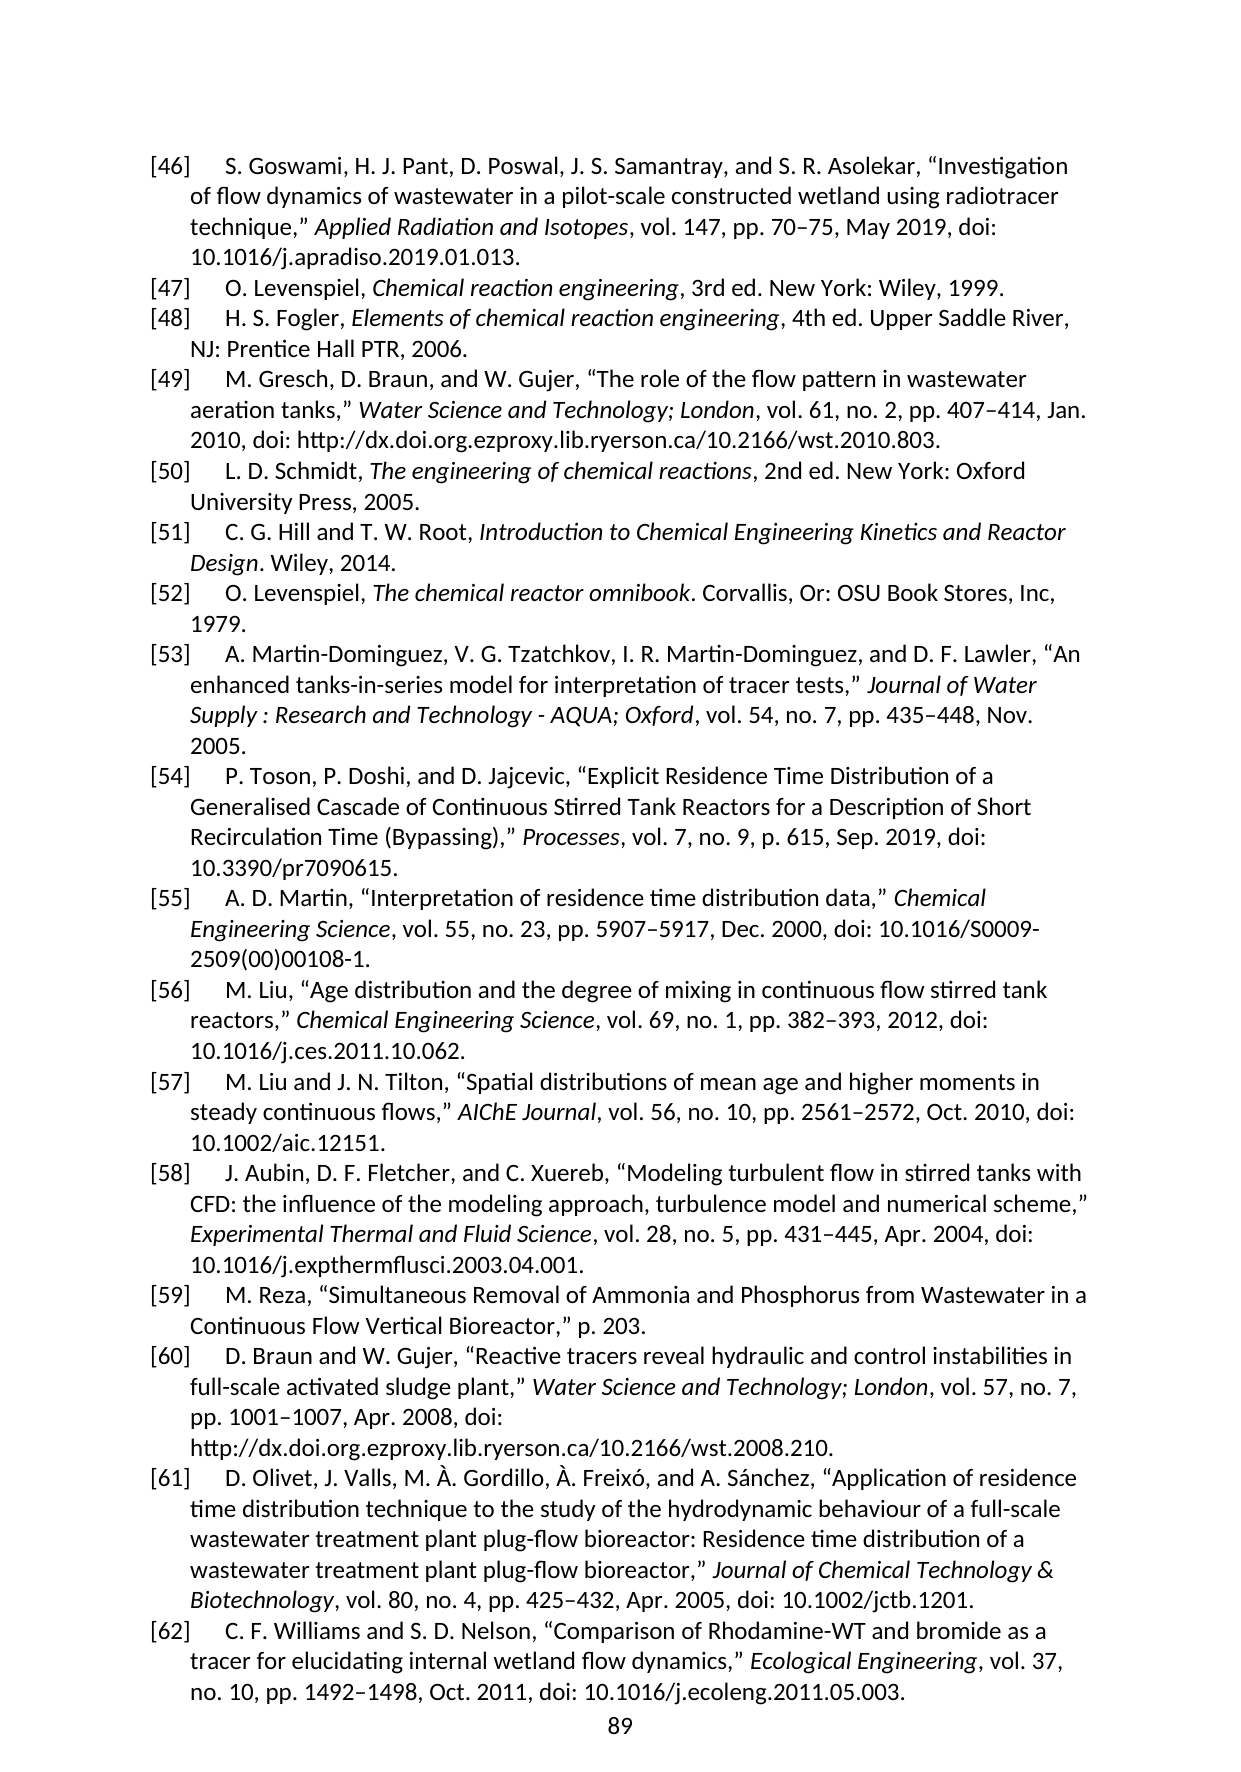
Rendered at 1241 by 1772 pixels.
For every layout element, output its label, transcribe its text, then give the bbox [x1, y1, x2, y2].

text [49] M. Gresch, D. Braun, and W. Gujer, “The role of the flow pattern in wastewater aeration tanks,” Water Science and Technology; London, vol. 61, no. 2, pp. 407–414, Jan. 2010, doi: http://dx.doi.org.ezproxy.lib.ryerson.ca/10.2166/wst.2010.803. [150, 364, 1090, 455]
text [56] M. Liu, “Age distribution and the degree of mixing in continuous flow stirred tank reactors,” Chemical Engineering Science, vol. 69, no. 1, pp. 382–393, 2012, doi: 10.1016/j.ces.2011.10.062. [150, 974, 1090, 1066]
text [51] C. G. Hill and T. W. Root, Introduction to Chemical Engineering Kinetics and Reactor Design. Wiley, 2014. [150, 516, 1090, 577]
text [54] P. Toson, P. Doshi, and D. Jajcevic, “Explicit Residence Time Distribution of a Generalised Cascade of Continuous Stirred Tank Reactors for a Description of Short Recirculation Time (Bypassing),” Processes, vol. 7, no. 9, p. 615, Sep. 2019, doi: 10.3390/pr7090615. [150, 760, 1090, 882]
text [53] A. Martin-Dominguez, V. G. Tzatchkov, I. R. Martin-Dominguez, and D. F. Lawler, “An enhanced tanks-in-series model for interpretation of tracer tests,” Journal of Water Supply : Research and Technology - AQUA; Oxford, vol. 54, no. 7, pp. 435–448, Nov. 2005. [150, 638, 1090, 760]
text [57] M. Liu and J. N. Tilton, “Spatial distributions of mean age and higher moments in steady continuous flows,” AIChE Journal, vol. 56, no. 10, pp. 2561–2572, Oct. 2010, doi: 10.1002/aic.12151. [150, 1066, 1090, 1157]
text [61] D. Olivet, J. Valls, M. À. Gordillo, À. Freixó, and A. Sánchez, “Application of residence time distribution technique to the study of the hydrodynamic behaviour of a full-scale wastewater treatment plant plug-flow bioreactor: Residence time distribution of a wastewater treatment plant plug-flow bioreactor,” Journal of Chemical Technology & Biotechnology, vol. 80, no. 4, pp. 425–432, Apr. 2005, doi: 10.1002/jctb.1201. [150, 1462, 1090, 1615]
text [62] C. F. Williams and S. D. Nelson, “Comparison of Rhodamine-WT and bromide as a tracer for elucidating internal wetland flow dynamics,” Ecological Engineering, vol. 37, no. 10, pp. 1492–1498, Oct. 2011, doi: 10.1016/j.ecoleng.2011.05.003. [150, 1615, 1090, 1707]
text [46] S. Goswami, H. J. Pant, D. Poswal, J. S. Samantray, and S. R. Asolekar, “Investigation of flow dynamics of wastewater in a pilot-scale constructed wetland using radiotracer technique,” Applied Radiation and Isotopes, vol. 147, pp. 70–75, May 2019, doi: 10.1016/j.apradiso.2019.01.013. [150, 150, 1090, 272]
text [48] H. S. Fogler, Elements of chemical reaction engineering, 4th ed. Upper Saddle River, NJ: Prentice Hall PTR, 2006. [150, 303, 1090, 364]
text [50] L. D. Schmidt, The engineering of chemical reactions, 2nd ed. New York: Oxford University Press, 2005. [150, 455, 1090, 516]
text [58] J. Aubin, D. F. Fletcher, and C. Xuereb, “Modeling turbulent flow in stirred tanks with CFD: the influence of the modeling approach, turbulence model and numerical scheme,” Experimental Thermal and Fluid Science, vol. 28, no. 5, pp. 431–445, Apr. 2004, doi: 10.1016/j.expthermflusci.2003.04.001. [150, 1157, 1090, 1279]
text [59] M. Reza, “Simultaneous Removal of Ammonia and Phosphorus from Wastewater in a Continuous Flow Vertical Bioreactor,” p. 203. [150, 1279, 1090, 1340]
text [60] D. Braun and W. Gujer, “Reactive tracers reveal hydraulic and control instabilities in full-scale activated sludge plant,” Water Science and Technology; London, vol. 57, no. 7, pp. 1001–1007, Apr. 2008, doi: http://dx.doi.org.ezproxy.lib.ryerson.ca/10.2166/wst.2008.210. [150, 1340, 1090, 1462]
text [47] O. Levenspiel, Chemical reaction engineering, 3rd ed. New York: Wiley, 1999. [150, 272, 1090, 303]
text [55] A. D. Martin, “Interpretation of residence time distribution data,” Chemical Engineering Science, vol. 55, no. 23, pp. 5907–5917, Dec. 2000, doi: 10.1016/S0009-2509(00)00108-1. [150, 882, 1090, 974]
text [52] O. Levenspiel, The chemical reactor omnibook. Corvallis, Or: OSU Book Stores, Inc, 1979. [150, 577, 1090, 638]
